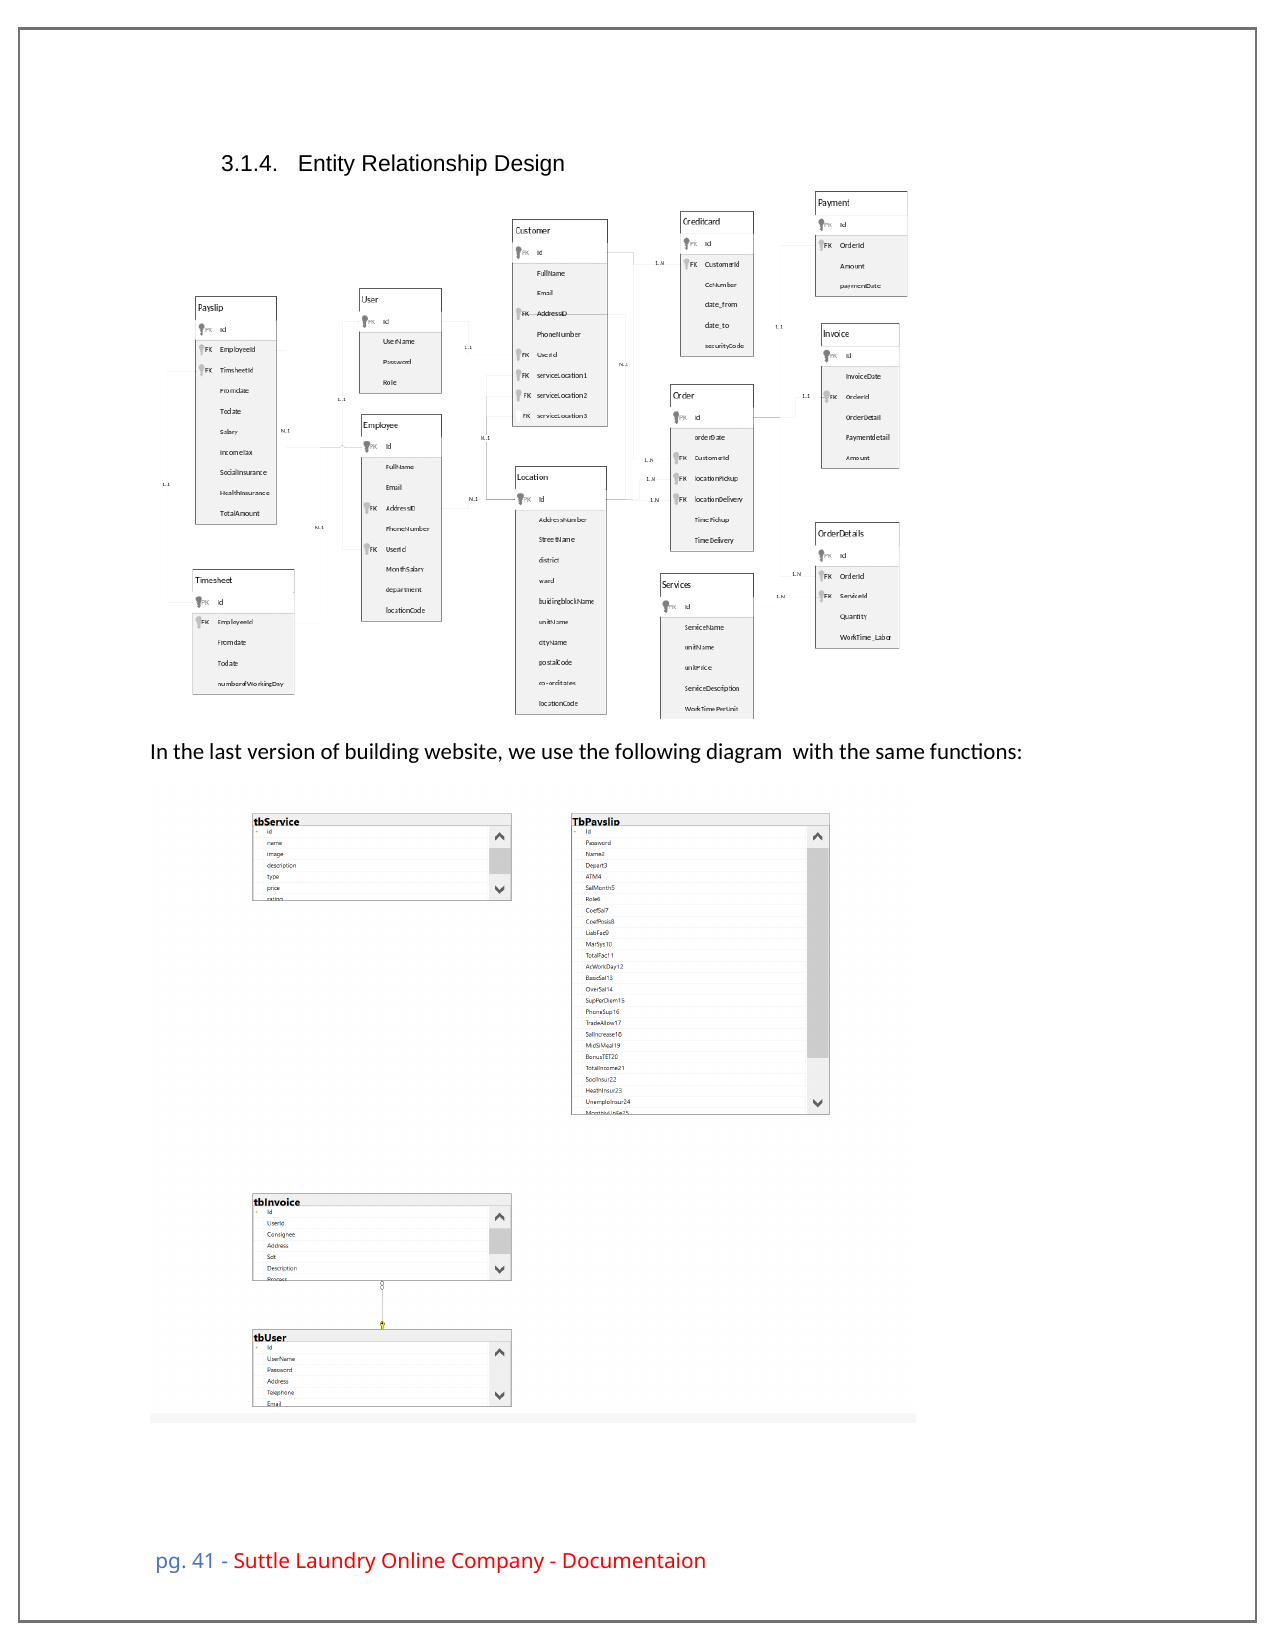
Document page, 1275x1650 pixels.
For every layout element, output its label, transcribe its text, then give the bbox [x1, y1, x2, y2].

subtitle Entity Relationship Design [221, 150, 1125, 176]
text In the last version of building website, we use the following diagram with the same functions: [150, 737, 1125, 765]
picture [150, 784, 917, 1423]
